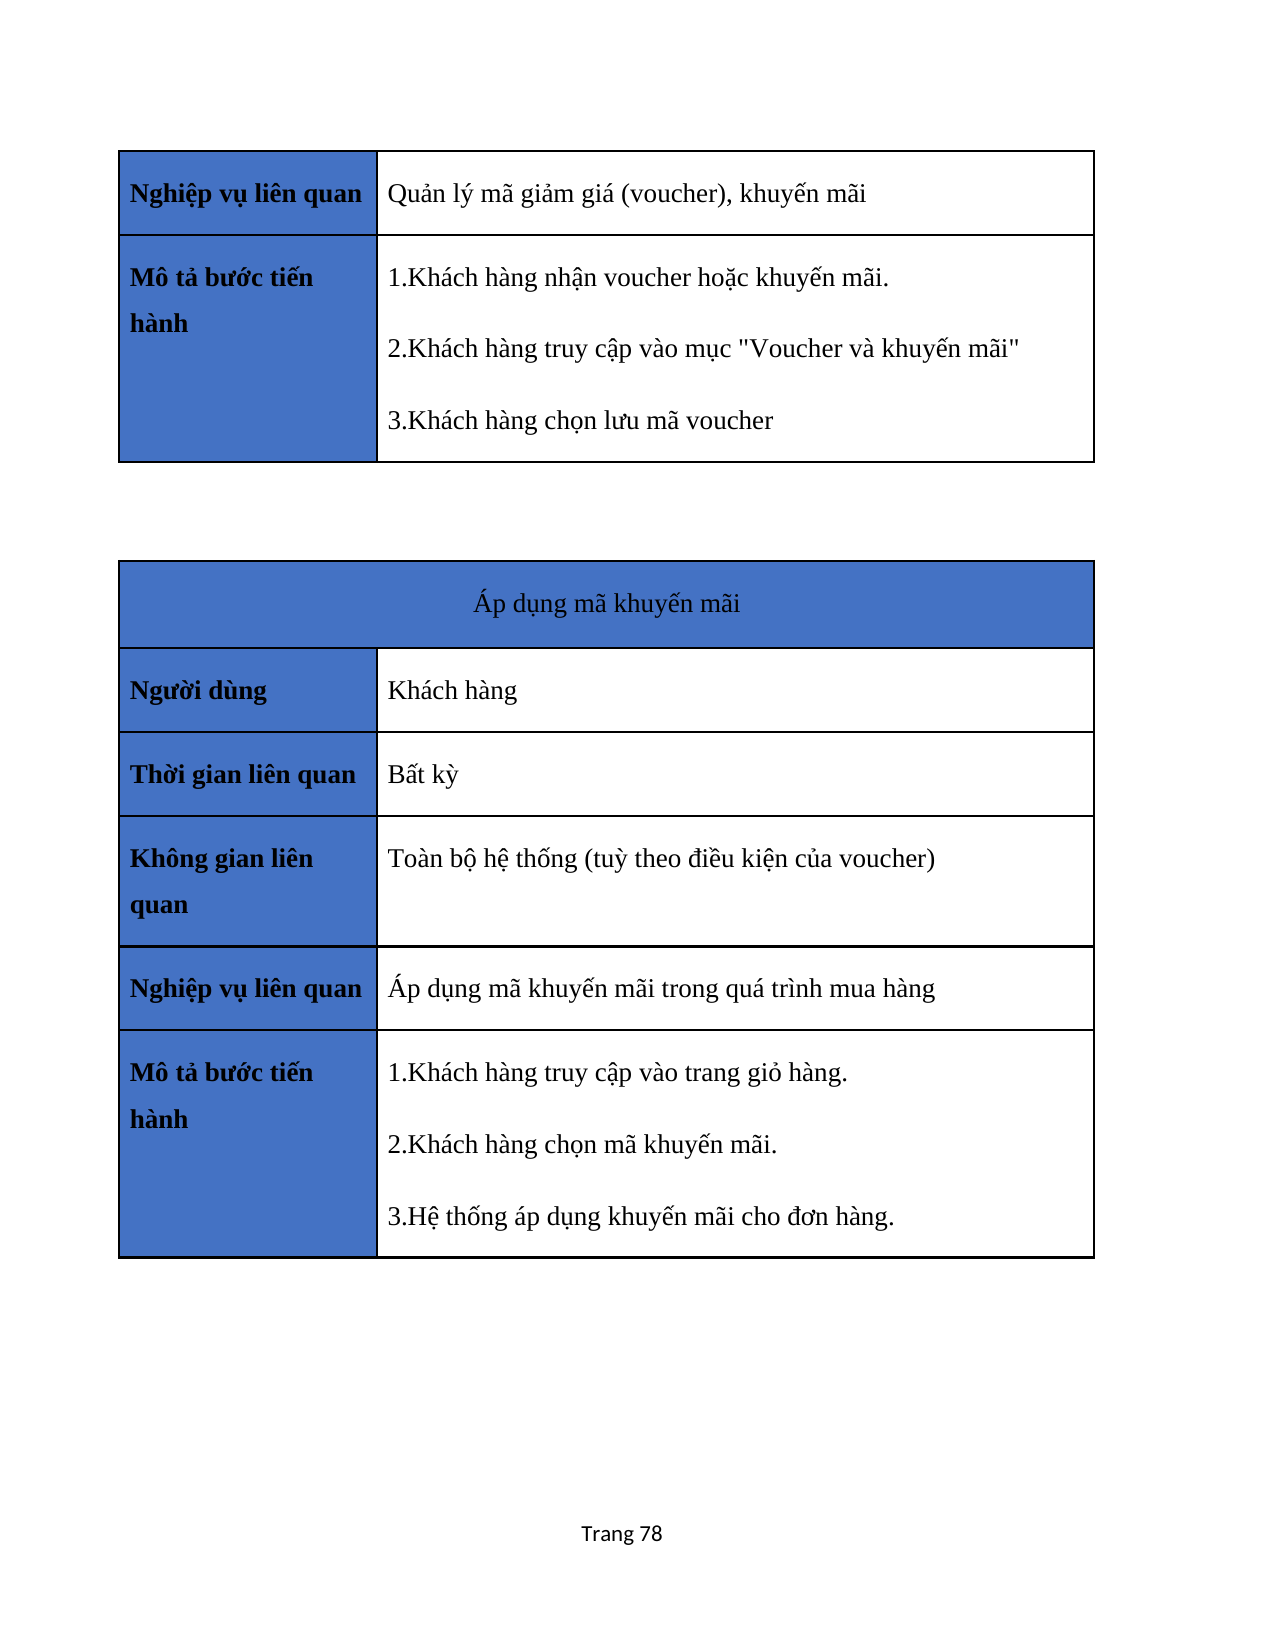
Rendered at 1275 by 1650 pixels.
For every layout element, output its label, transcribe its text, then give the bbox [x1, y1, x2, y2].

table_header Áp dụng mã khuyến mãi [120, 562, 1093, 647]
table_cell Mô tả bước tiến hành [120, 1031, 376, 1256]
table_cell 1.Khách hàng nhận voucher hoặc khuyến mãi. 2.Khách hàng truy cập vào mục "Voucher và khuyến mãi" 3.Khách hàng chọn lưu mã voucher [378, 236, 1093, 461]
table_cell Không gian liên quan [120, 817, 376, 945]
table_cell Bất kỳ [378, 733, 1093, 815]
table_cell Quản lý mã giảm giá (voucher), khuyến mãi [378, 152, 1093, 234]
table_cell Toàn bộ hệ thống (tuỳ theo điều kiện của voucher) [378, 817, 1093, 945]
table_cell Nghiệp vụ liên quan [120, 948, 376, 1029]
table_cell Mô tả bước tiến hành [120, 236, 376, 461]
table_cell Áp dụng mã khuyến mãi trong quá trình mua hàng [378, 948, 1093, 1029]
table_cell 1.Khách hàng truy cập vào trang giỏ hàng. 2.Khách hàng chọn mã khuyến mãi. 3.Hệ thống áp dụng khuyến mãi cho đơn hàng. [378, 1031, 1093, 1256]
table_cell Thời gian liên quan [120, 733, 376, 815]
table_cell Nghiệp vụ liên quan [120, 152, 376, 234]
table_cell Khách hàng [378, 649, 1093, 731]
table_cell Người dùng [120, 649, 376, 731]
